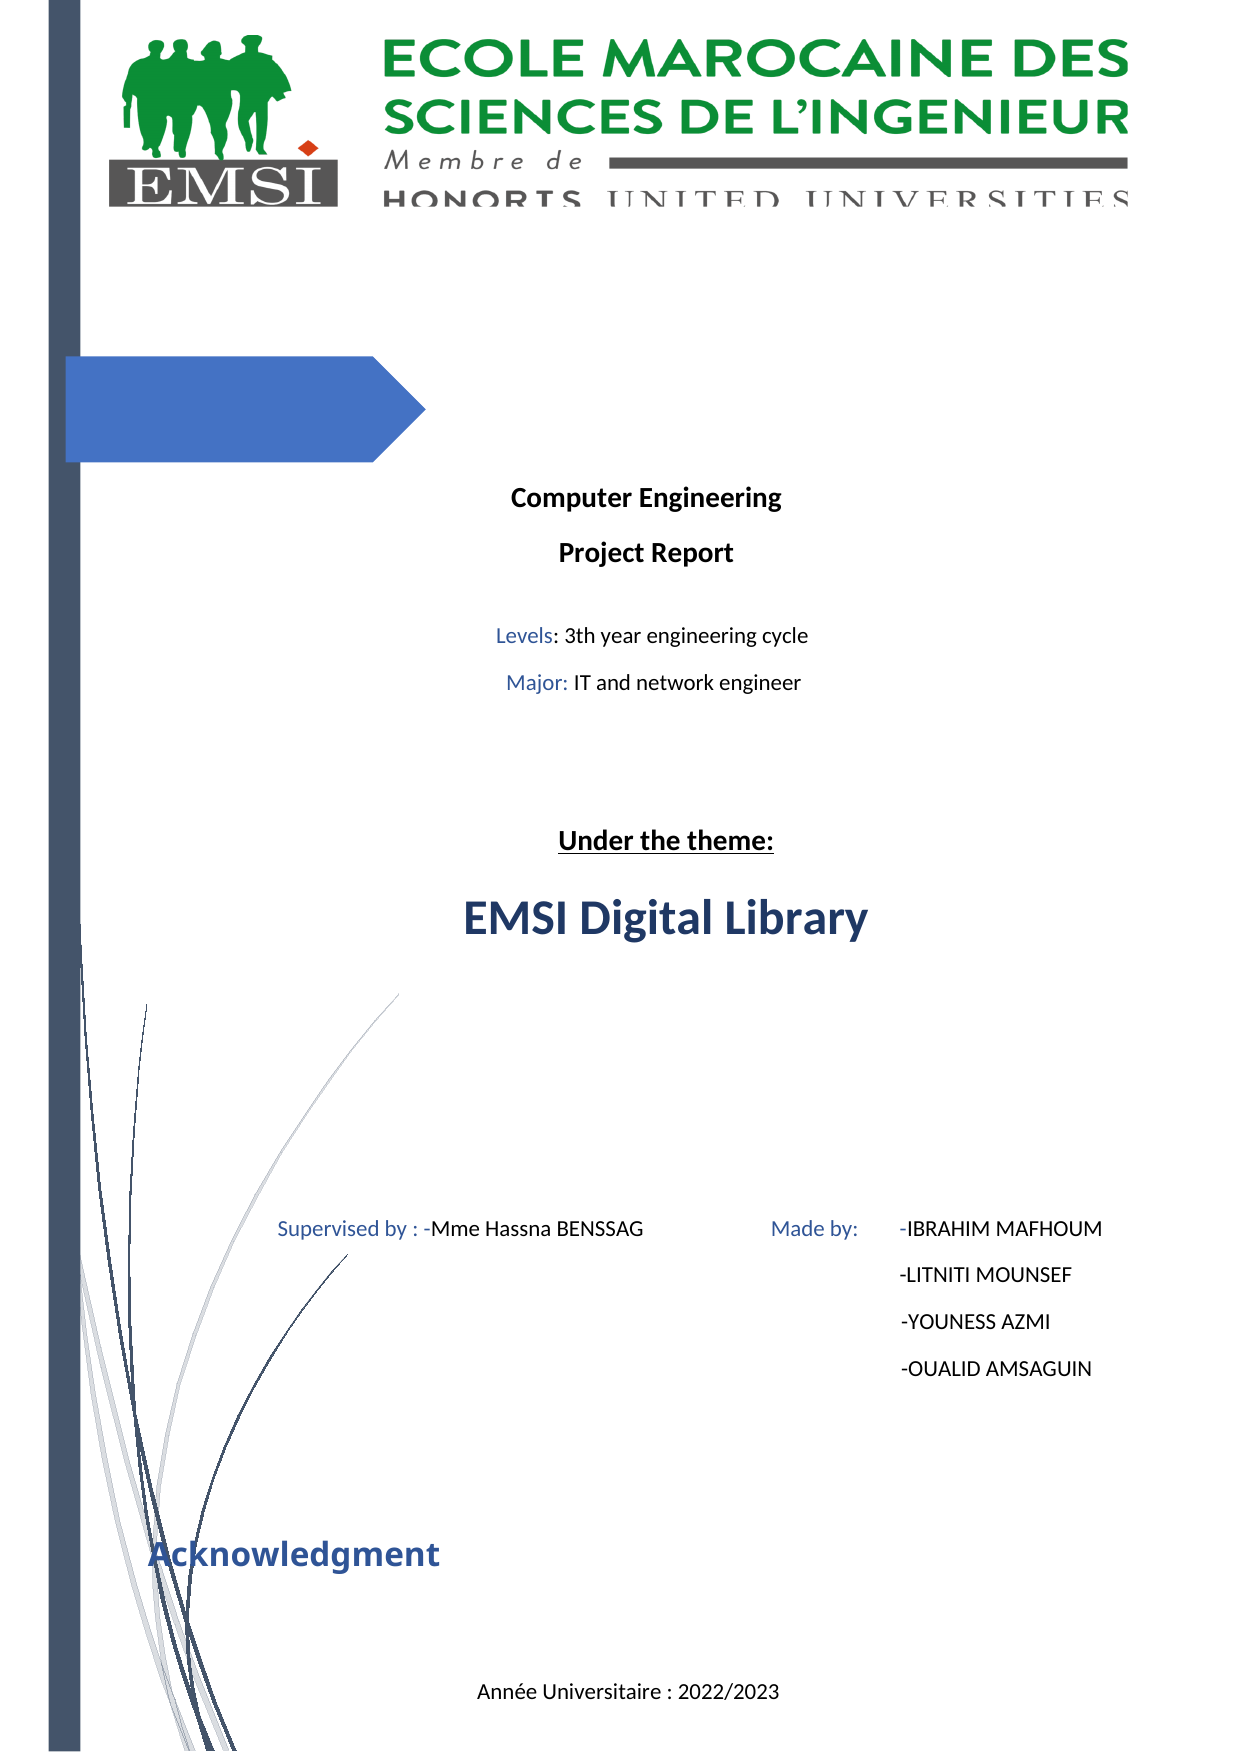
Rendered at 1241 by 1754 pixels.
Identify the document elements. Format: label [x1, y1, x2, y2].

picture [109, 35, 1128, 207]
